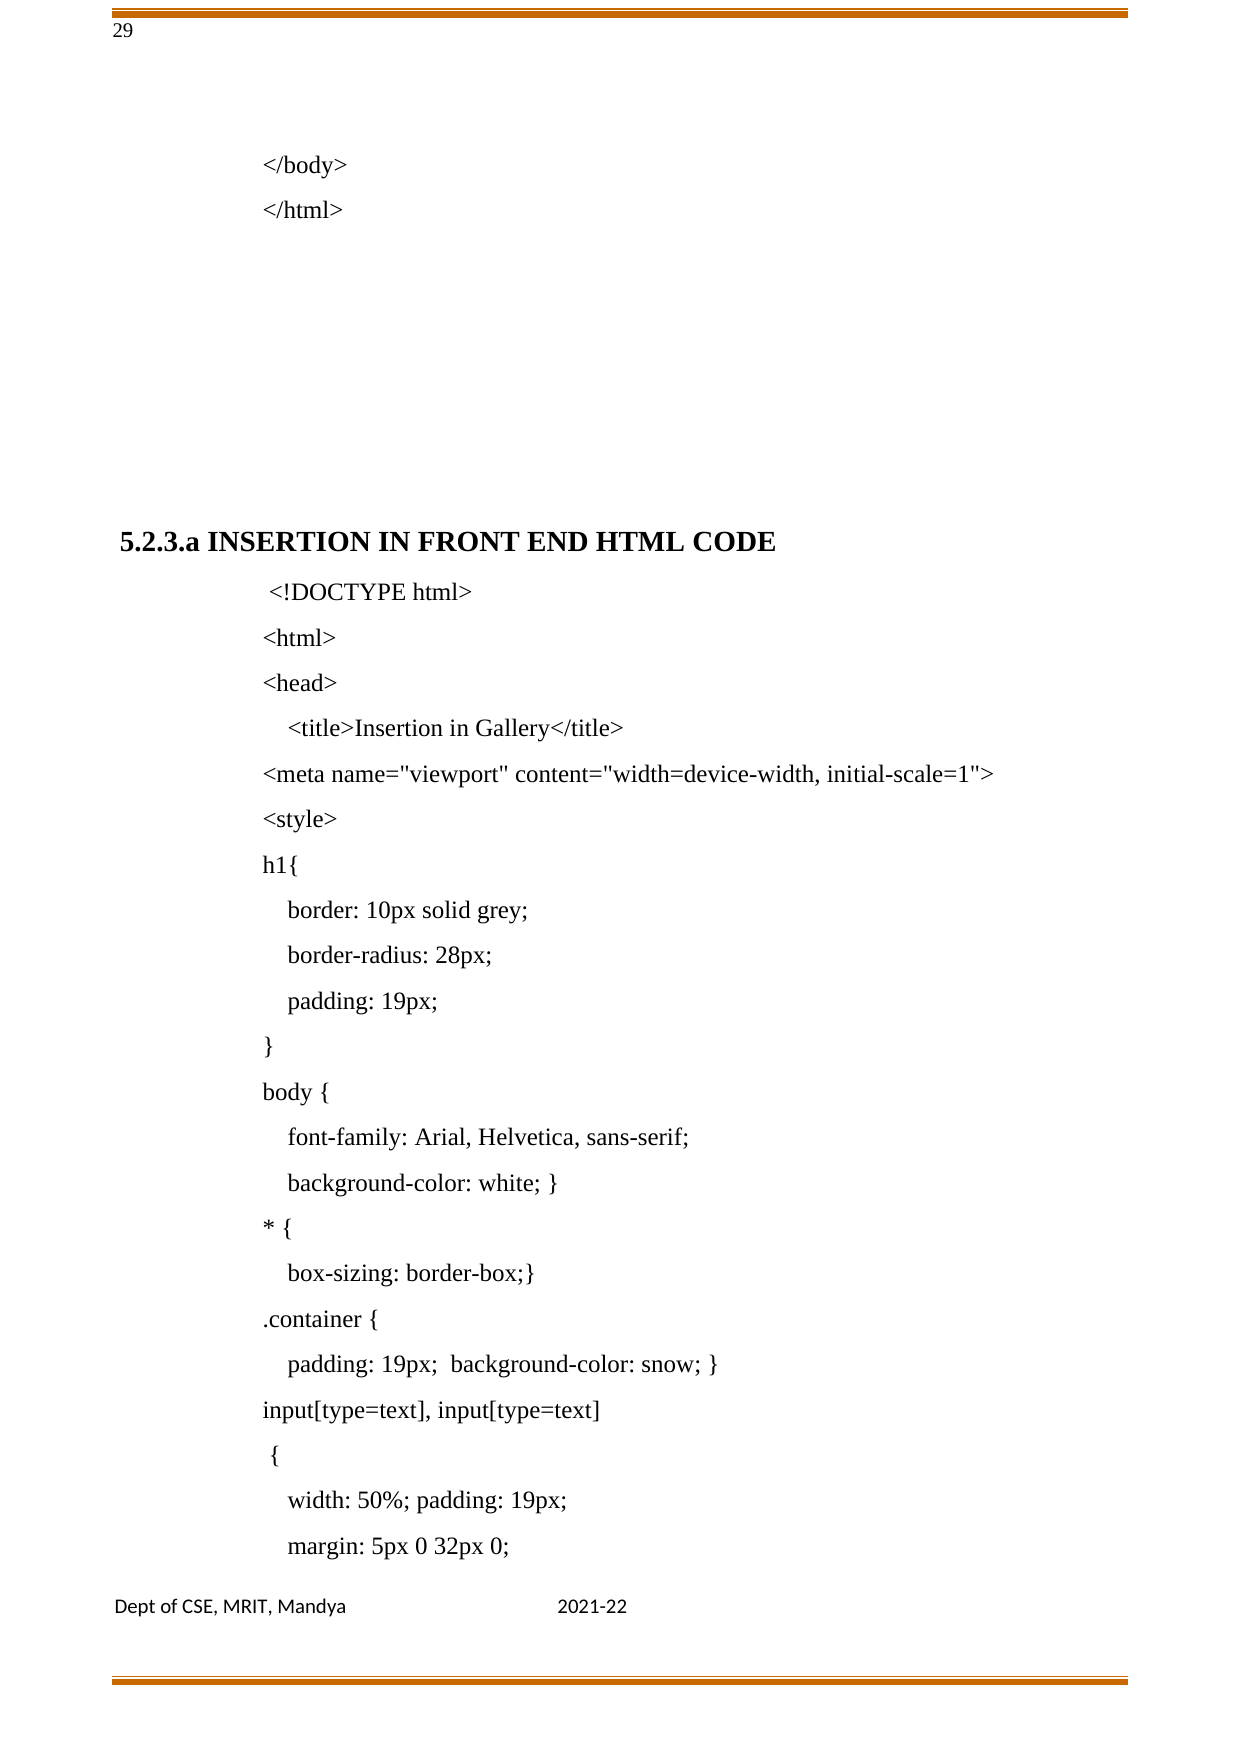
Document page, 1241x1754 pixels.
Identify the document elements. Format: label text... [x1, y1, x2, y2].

text border: 10px solid grey; [262, 895, 1075, 924]
text border-radius: 28px; [262, 941, 1075, 969]
text input[type=text], input[type=text] [262, 1395, 1075, 1423]
text padding: 19px; background-color: snow; } [262, 1349, 1075, 1378]
text <html> [262, 623, 1075, 651]
text { [262, 1440, 1075, 1469]
text <title>Insertion in Gallery</title> [262, 713, 1075, 742]
text </html> [262, 195, 1075, 224]
text margin: 5px 0 32px 0; [262, 1531, 1075, 1560]
text <meta name="viewport" content="width=device-width, initial-scale=1"> [262, 759, 1075, 788]
text box-sizing: border-box;} [262, 1258, 1075, 1287]
text * { [262, 1213, 1075, 1242]
text } [262, 1031, 1075, 1060]
text 5.2.3.a INSERTION IN FRONT END HTML CODE [112, 524, 1075, 558]
text <style> [262, 804, 1075, 833]
text .container { [262, 1304, 1075, 1333]
text padding: 19px; [262, 986, 1075, 1015]
text </body> [262, 150, 1075, 179]
text <head> [262, 668, 1075, 697]
text body { [262, 1077, 1075, 1106]
text background-color: white; } [262, 1168, 1075, 1196]
text font-family: Arial, Helvetica, sans-serif; [262, 1122, 1075, 1151]
text <!DOCTYPE html> [187, 577, 1075, 606]
text width: 50%; padding: 19px; [262, 1486, 1075, 1514]
text h1{ [262, 850, 1075, 878]
